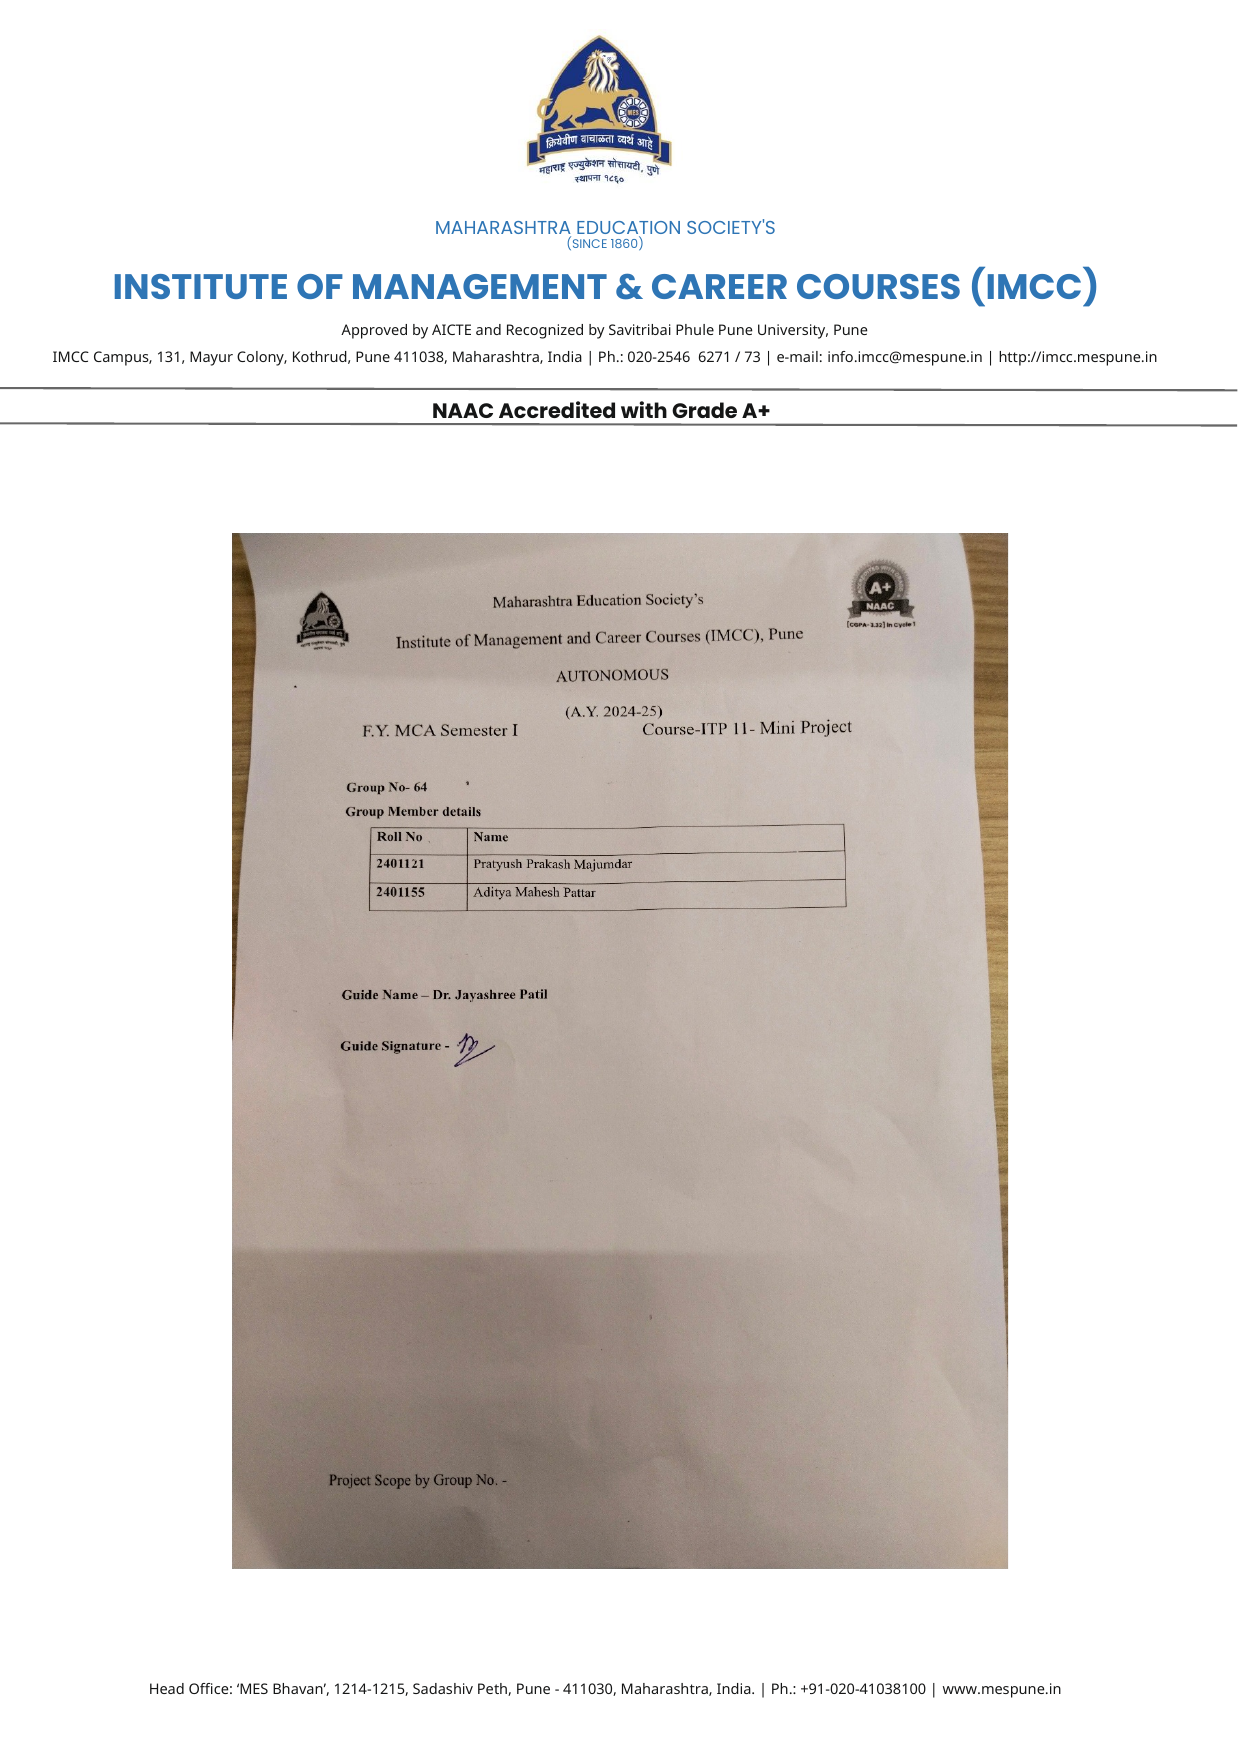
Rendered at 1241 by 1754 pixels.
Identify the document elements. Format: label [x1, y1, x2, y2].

picture [507, 29, 690, 197]
picture [232, 533, 1009, 1569]
